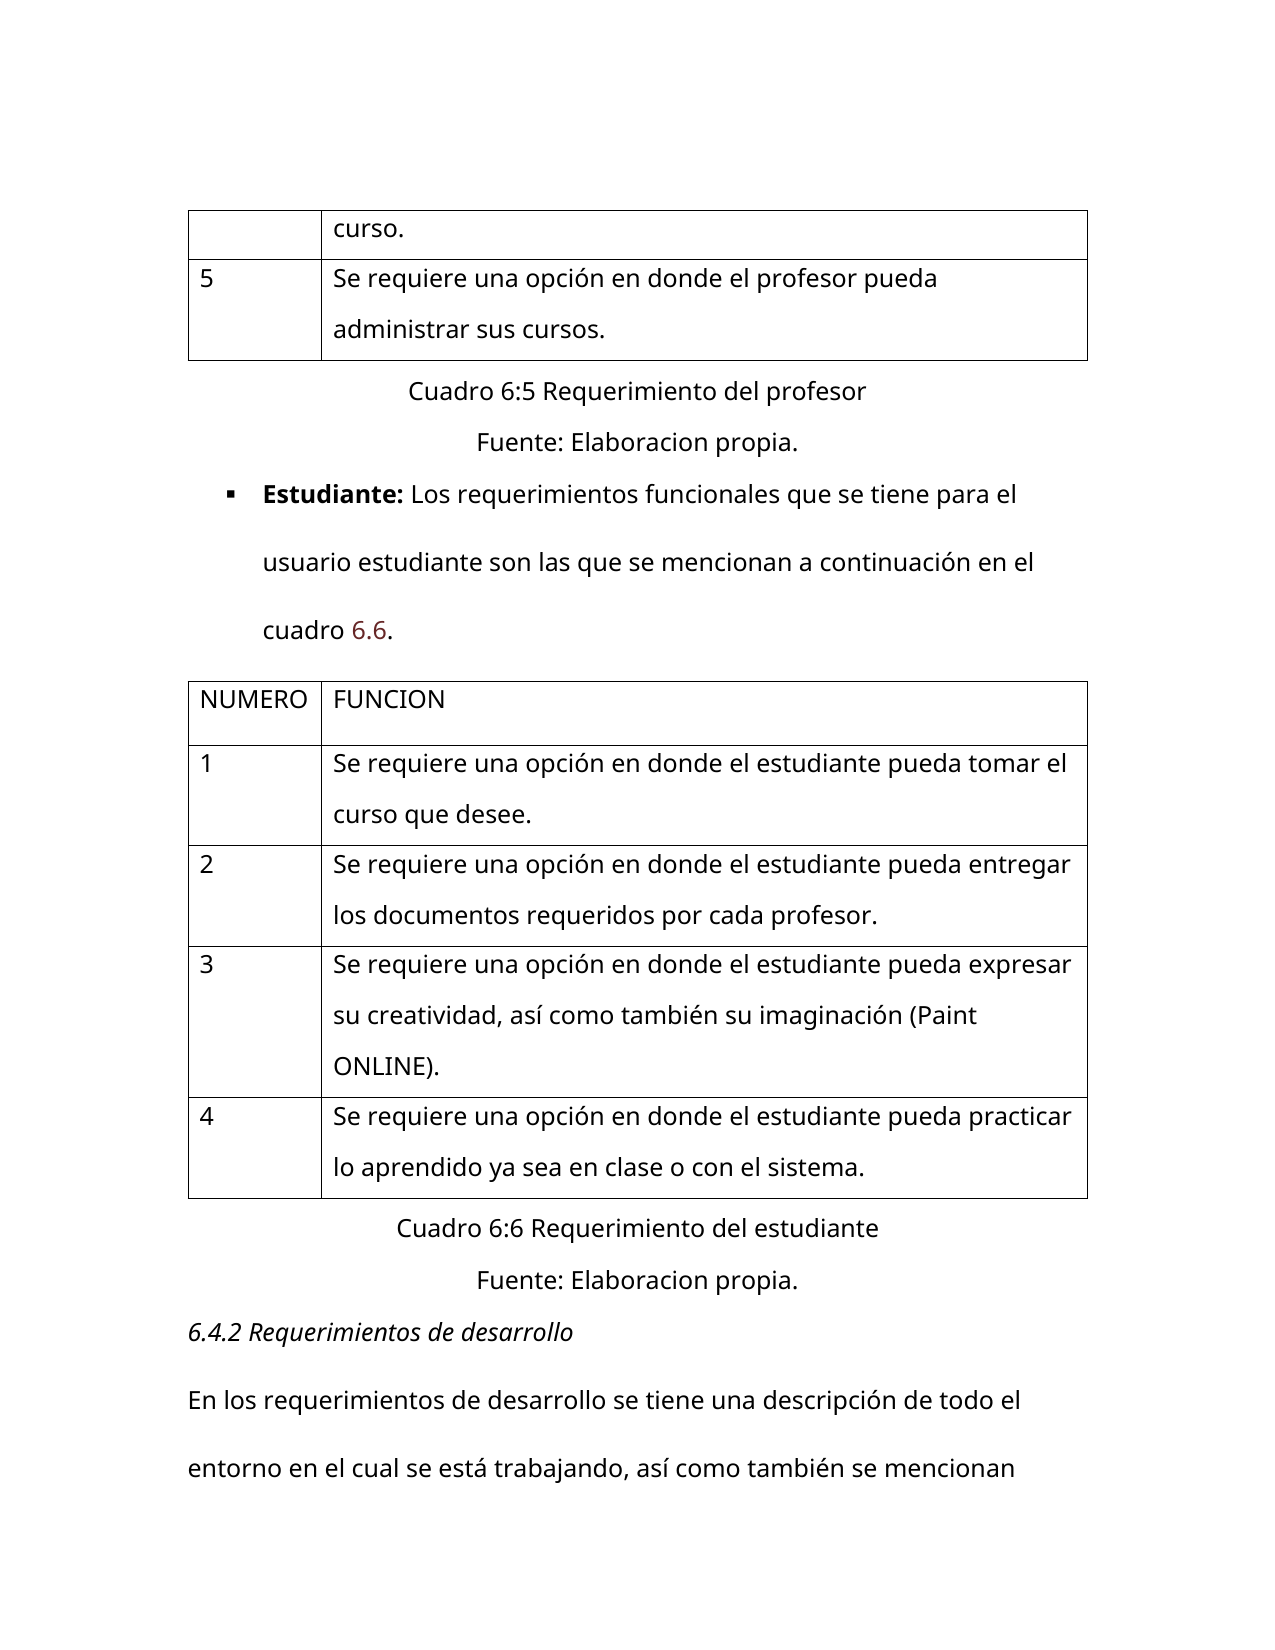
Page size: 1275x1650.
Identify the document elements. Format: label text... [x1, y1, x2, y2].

table_cell 3 [189, 947, 321, 1097]
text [187, 1382, 1087, 1485]
text Cuadro 6:5 Requerimiento del profesor [187, 373, 1087, 407]
table_header FUNCION [322, 682, 1087, 745]
text Cuadro 6:6 Requerimiento del estudiante [187, 1211, 1087, 1245]
table_cell Se requiere una opción en donde el estudiante pueda entregar los documentos requeridos por cada profesor. [322, 846, 1087, 946]
table_cell 5 [189, 260, 321, 360]
table_cell 2 [189, 846, 321, 946]
table_cell Se requiere una opción en donde el profesor pueda administrar sus cursos. [322, 260, 1087, 360]
table_cell Se requiere una opción en donde el estudiante pueda expresar su creatividad, así como también su imaginación (Paint ONLINE). [322, 947, 1087, 1097]
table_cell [322, 211, 1087, 259]
table_cell 4 [189, 1098, 321, 1197]
text Fuente: Elaboracion propia. [187, 425, 1087, 459]
table_cell 4 [189, 211, 321, 259]
text Fuente: Elaboracion propia. [187, 1263, 1087, 1297]
table_cell 1 [189, 746, 321, 845]
table_cell Se requiere una opción en donde el estudiante pueda practicar lo aprendido ya sea en clase o con el sistema. [322, 1098, 1087, 1197]
list Estudiante: Los requerimientos funcionales que se tiene para el usuario estudiante son las que se mencionan a continuación en el cuadro 6.6. [225, 477, 1087, 647]
table_cell Se requiere una opción en donde el estudiante pueda tomar el curso que desee. [322, 746, 1087, 845]
subtitle 6.4.2 Requerimientos de desarrollo [187, 1314, 1087, 1348]
table_header NUMERO [189, 682, 321, 745]
